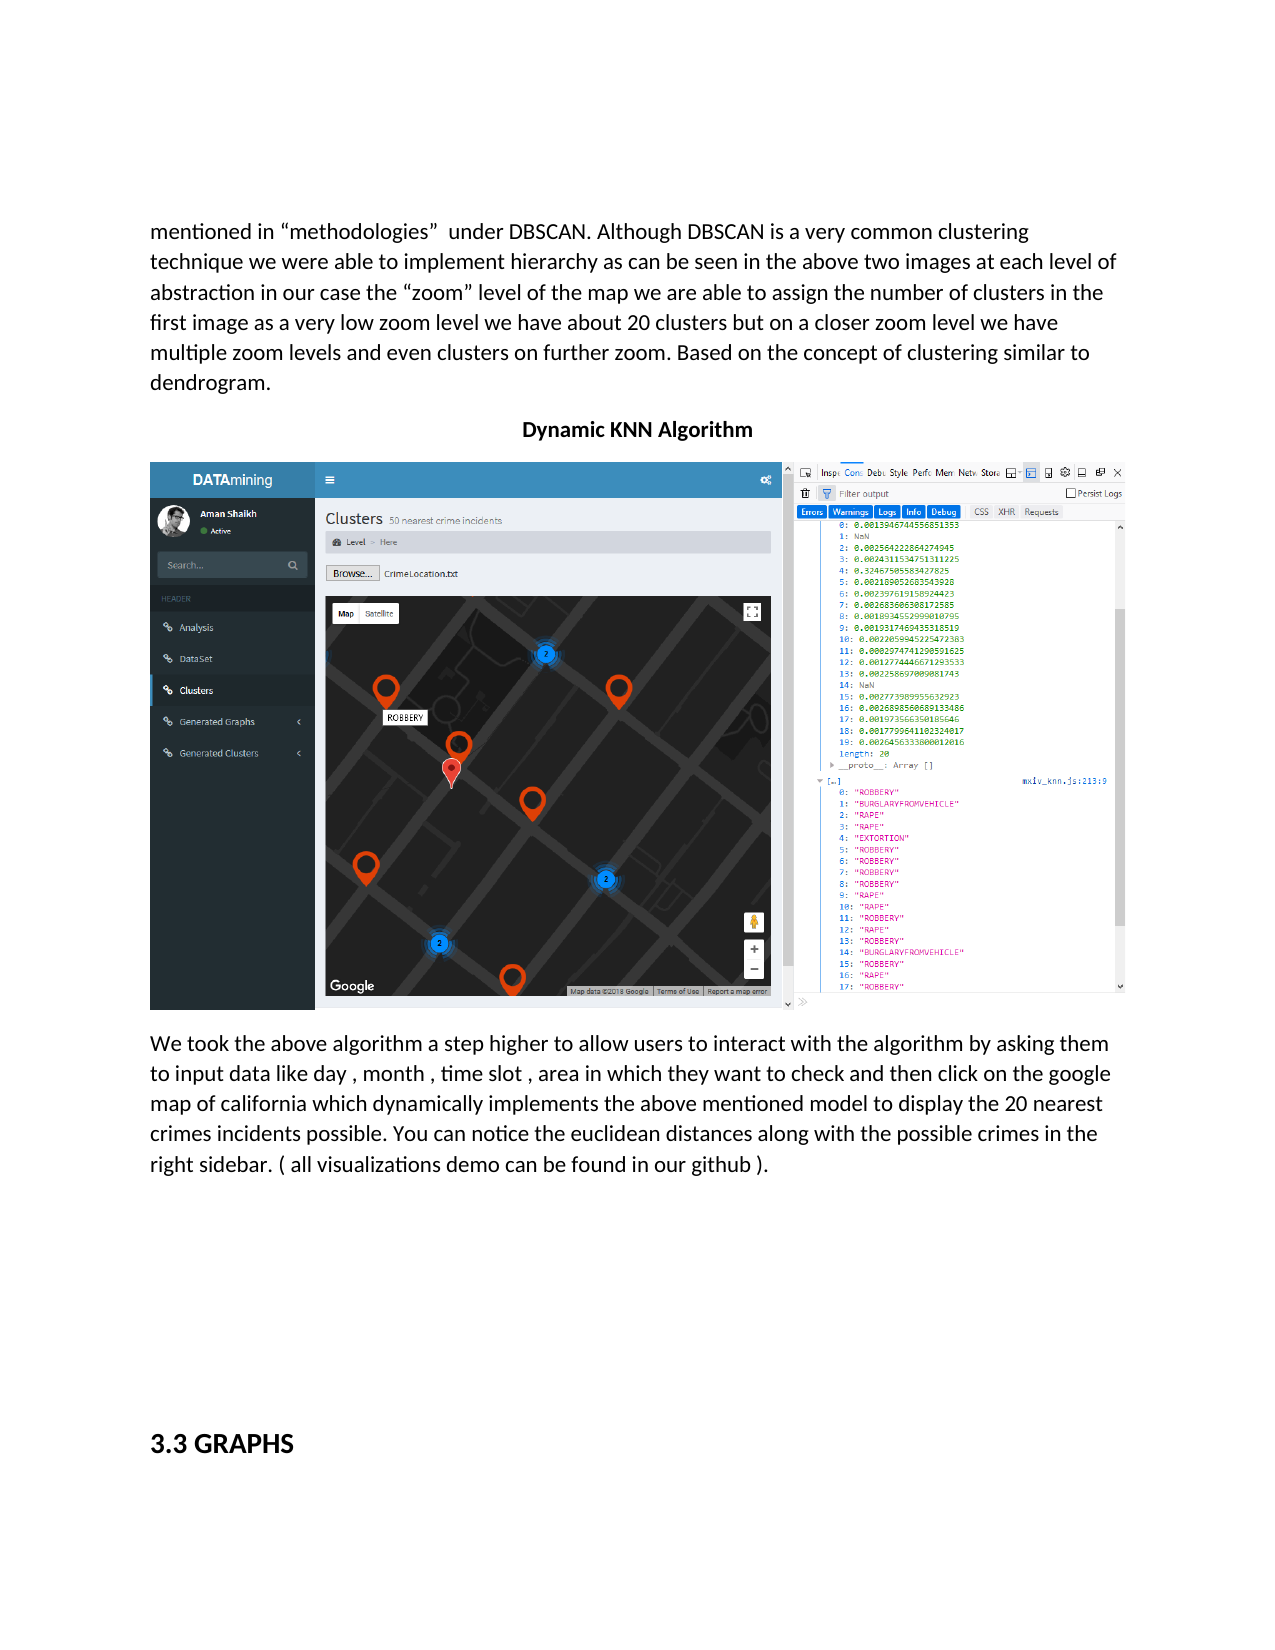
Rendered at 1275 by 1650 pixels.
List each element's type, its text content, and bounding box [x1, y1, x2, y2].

picture [150, 462, 1125, 1010]
text 3.3 GRAPHS [150, 1425, 1125, 1461]
text We took the above algorithm a step higher to allow users to interact with the algorithm by asking them to input data like day , month , time slot , area in which they want to check and then click on the google map of california which dynamically implements the above mentioned model to display the 20 nearest crimes incidents possible. You can notice the euclidean distances along with the possible crimes in the right sidebar. ( all visualizations demo can be found in our github ). [150, 1029, 1125, 1178]
text Dynamic KNN Algorithm [150, 415, 1125, 443]
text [150, 217, 1125, 396]
